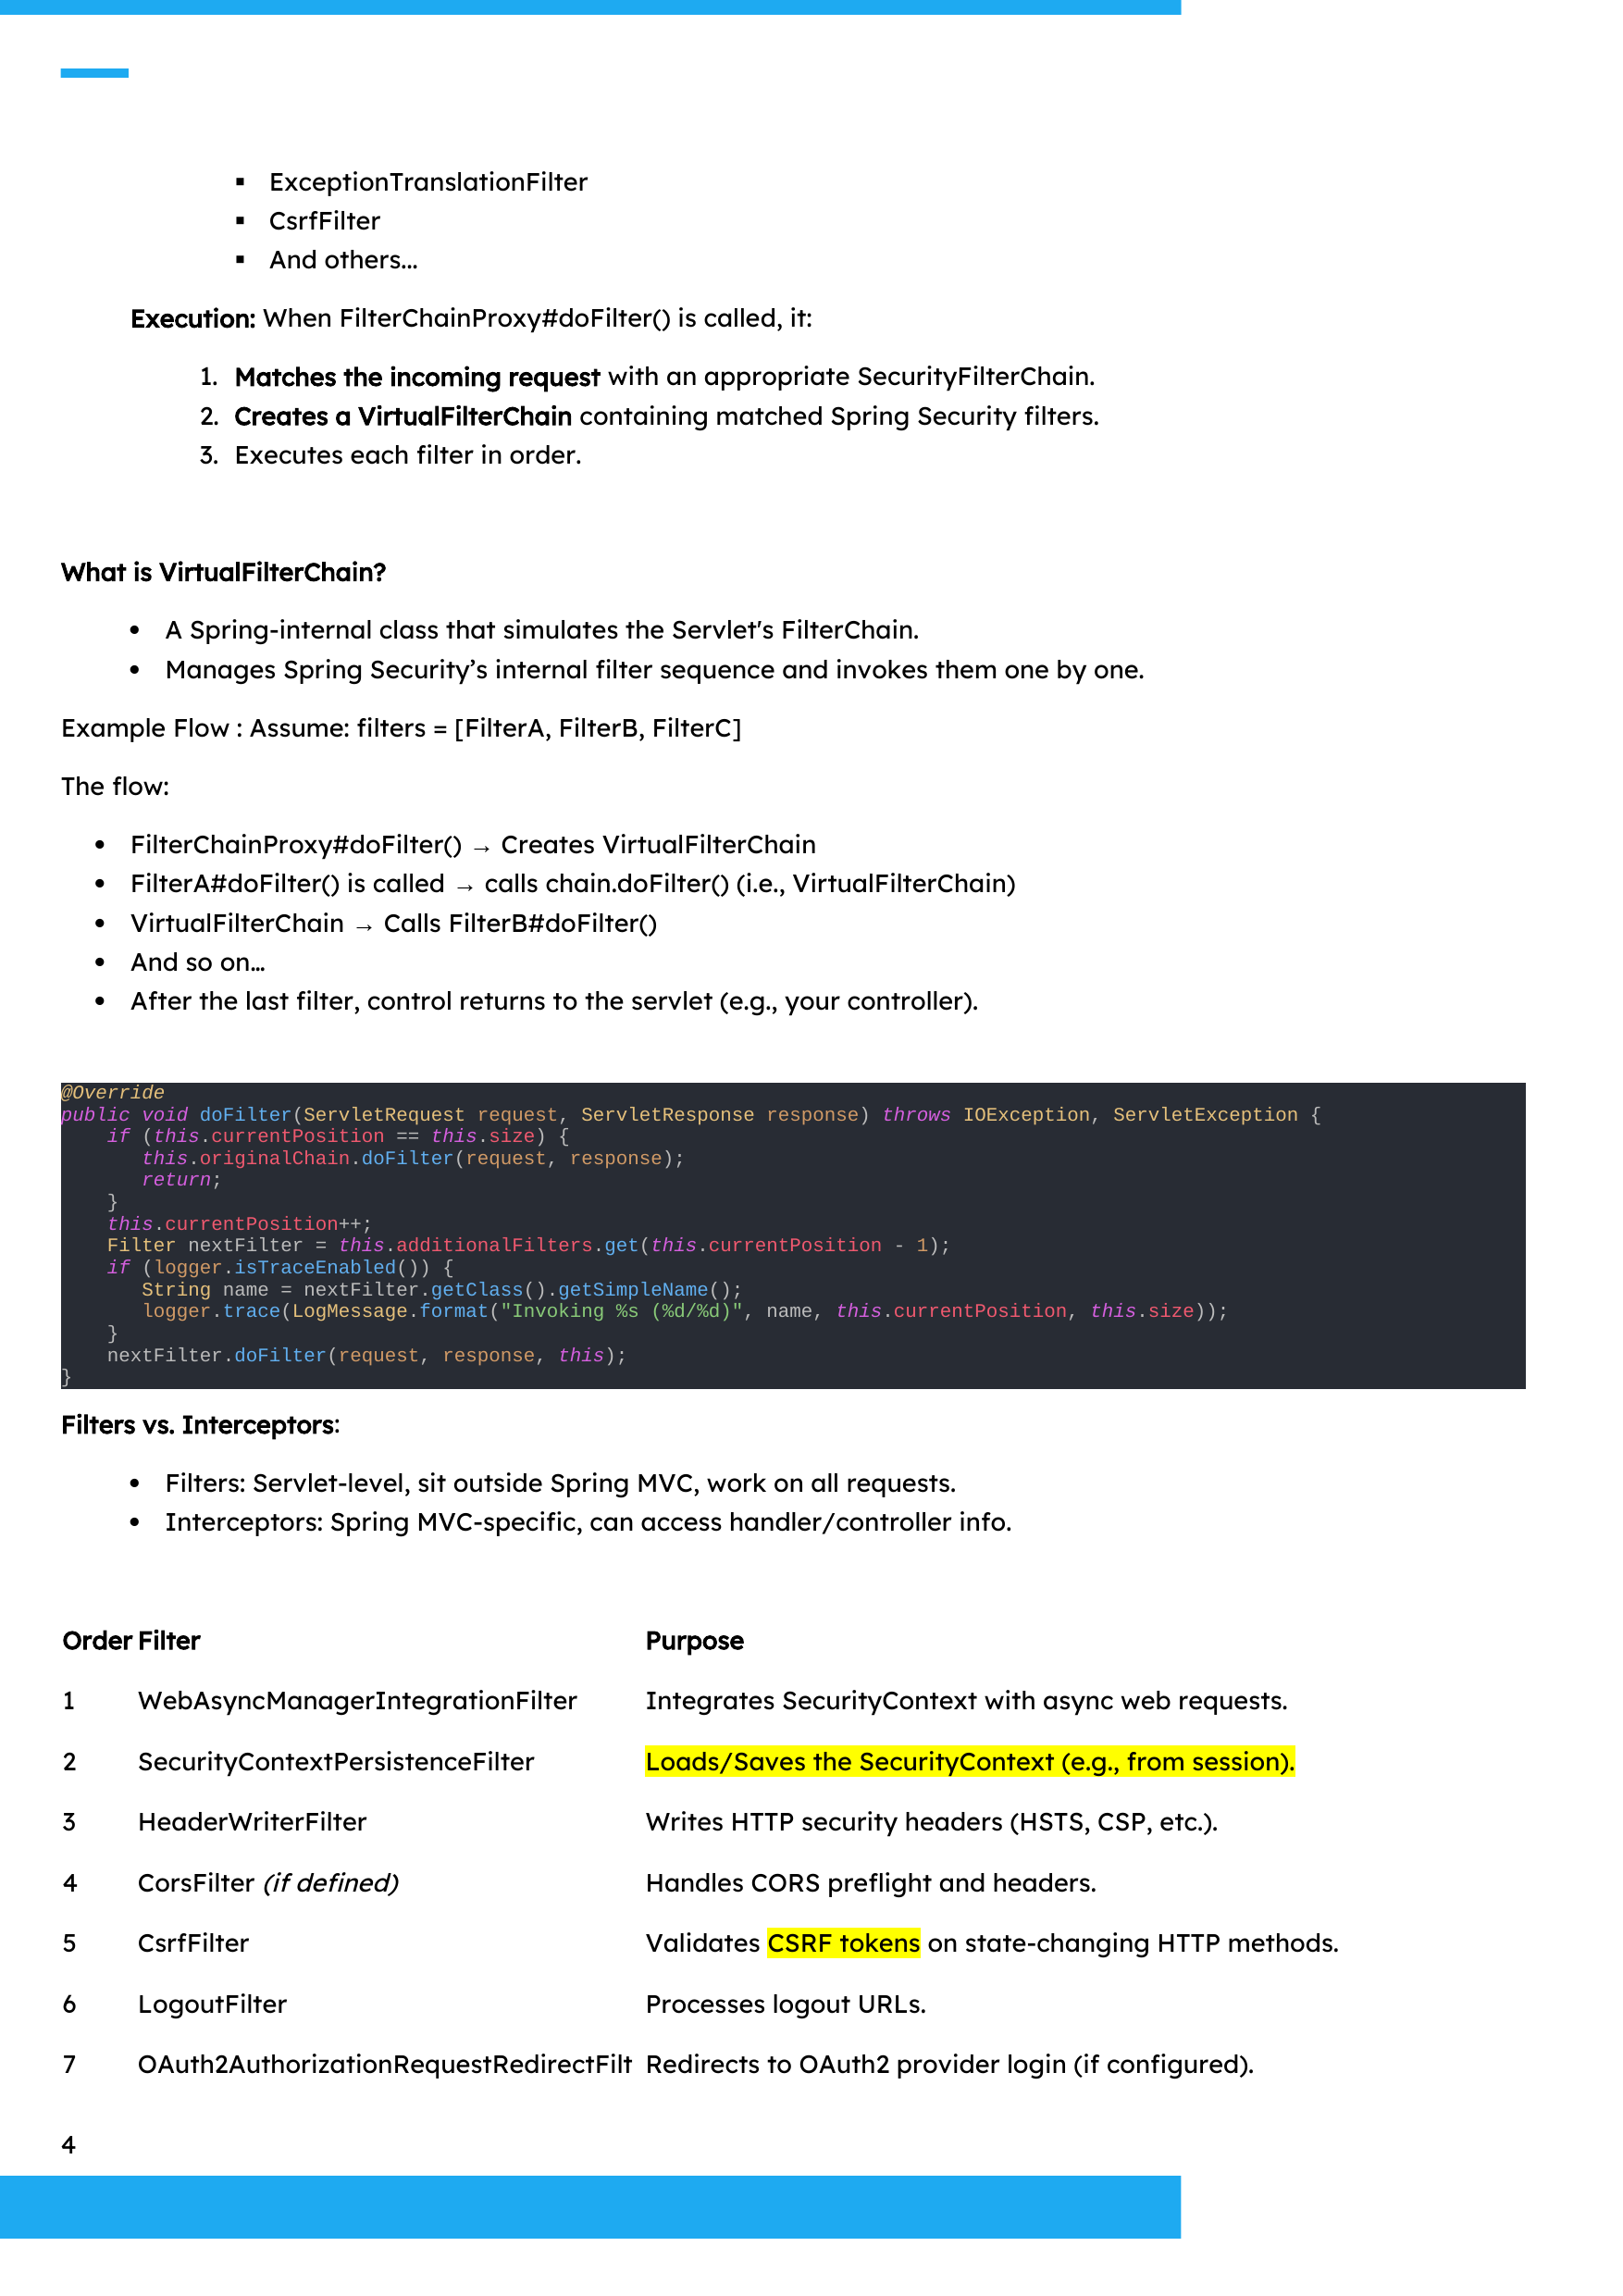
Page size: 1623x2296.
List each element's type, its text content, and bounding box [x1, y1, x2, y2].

list A Spring-internal class that simulates the Servlet's FilterChain. [130, 614, 1526, 645]
text Example Flow : Assume: filters = [FilterA, FilterB, FilterC] [61, 712, 1526, 743]
table_header Order [61, 1604, 136, 1664]
text Execution: When FilterChainProxy#doFilter() is called, it: [130, 303, 1526, 333]
table_cell 6 [61, 1967, 136, 2028]
picture [60, 68, 129, 78]
table_cell CorsFilter (if defined) [136, 1846, 644, 1906]
list CsrfFilter [234, 205, 1526, 236]
table_cell Handles CORS preflight and headers. [644, 1846, 1429, 1906]
table_cell LogoutFilter [136, 1967, 644, 2028]
list Filters: Servlet-level, sit outside Spring MVC, work on all requests. [130, 1467, 1526, 1498]
table_cell Processes logout URLs. [644, 1967, 1429, 2028]
list FilterChainProxy#doFilter() → Creates VirtualFilterChain [95, 828, 1526, 860]
table_cell CsrfFilter [136, 1906, 644, 1967]
list VirtualFilterChain → Calls FilterB#doFilter() [95, 907, 1526, 938]
list Creates a VirtualFilterChain containing matched Spring Security filters. [200, 400, 1526, 431]
table_header Filter [136, 1604, 644, 1664]
picture [0, 0, 1182, 15]
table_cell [644, 2028, 1429, 2089]
table_cell HeaderWriterFilter [136, 1785, 644, 1846]
list Executes each filter in order. [200, 439, 1526, 470]
table_cell 7 [61, 2028, 136, 2089]
table_cell SecurityContextPersistenceFilter [136, 1725, 644, 1785]
text Filters vs. Interceptors: [61, 1409, 1526, 1440]
text @Override public void doFilter(ServletRequest request, ServletResponse response) throws IOException, ServletException { if (this.currentPosition == this.size) { this.originalChain.doFilter(request, response); return; } this.currentPosition++; Filter nextFilter = this.additionalFilters.get(this.currentPosition - 1); if (logger.isTraceEnabled()) { String name = nextFilter.getClass().getSimpleName(); logger.trace(LogMessage.format("Invoking %s (%d/%d)", name, this.currentPosition, this.size)); } nextFilter.doFilter(request, response, this); } [61, 1083, 1526, 1389]
table_cell Integrates SecurityContext with async web requests. [644, 1664, 1429, 1725]
list After the last filter, control returns to the servlet (e.g., your controller). [95, 985, 1526, 1016]
list Matches the incoming request with an appropriate SecurityFilterChain. [200, 361, 1526, 391]
list FilterA#doFilter() is called → calls chain.doFilter() (i.e., VirtualFilterChain) [95, 868, 1526, 899]
table_cell Writes HTTP security headers (HSTS, CSP, etc.). [644, 1785, 1429, 1846]
table_cell Validates CSRF tokens on state-changing HTTP methods. [644, 1906, 1429, 1967]
table_cell 2 [61, 1725, 136, 1785]
picture [0, 2176, 1182, 2239]
text The flow: [61, 770, 1526, 801]
table_cell 3 [61, 1785, 136, 1846]
table_cell Loads/Saves the SecurityContext (e.g., from session). [644, 1725, 1429, 1785]
table_cell 1 [61, 1664, 136, 1725]
list And so on… [95, 946, 1526, 977]
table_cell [136, 2028, 644, 2089]
table_cell 5 [61, 1906, 136, 1967]
text What is VirtualFilterChain? [61, 556, 1526, 587]
table_header Purpose [644, 1604, 1429, 1664]
list Manages Spring Security’s internal filter sequence and invokes them one by one. [130, 653, 1526, 685]
list Interceptors: Spring MVC-specific, can access handler/controller info. [130, 1506, 1526, 1537]
list And others... [234, 243, 1526, 275]
list ExceptionTranslationFilter [234, 166, 1526, 197]
table_cell WebAsyncManagerIntegrationFilter [136, 1664, 644, 1725]
table_cell 4 [61, 1846, 136, 1906]
